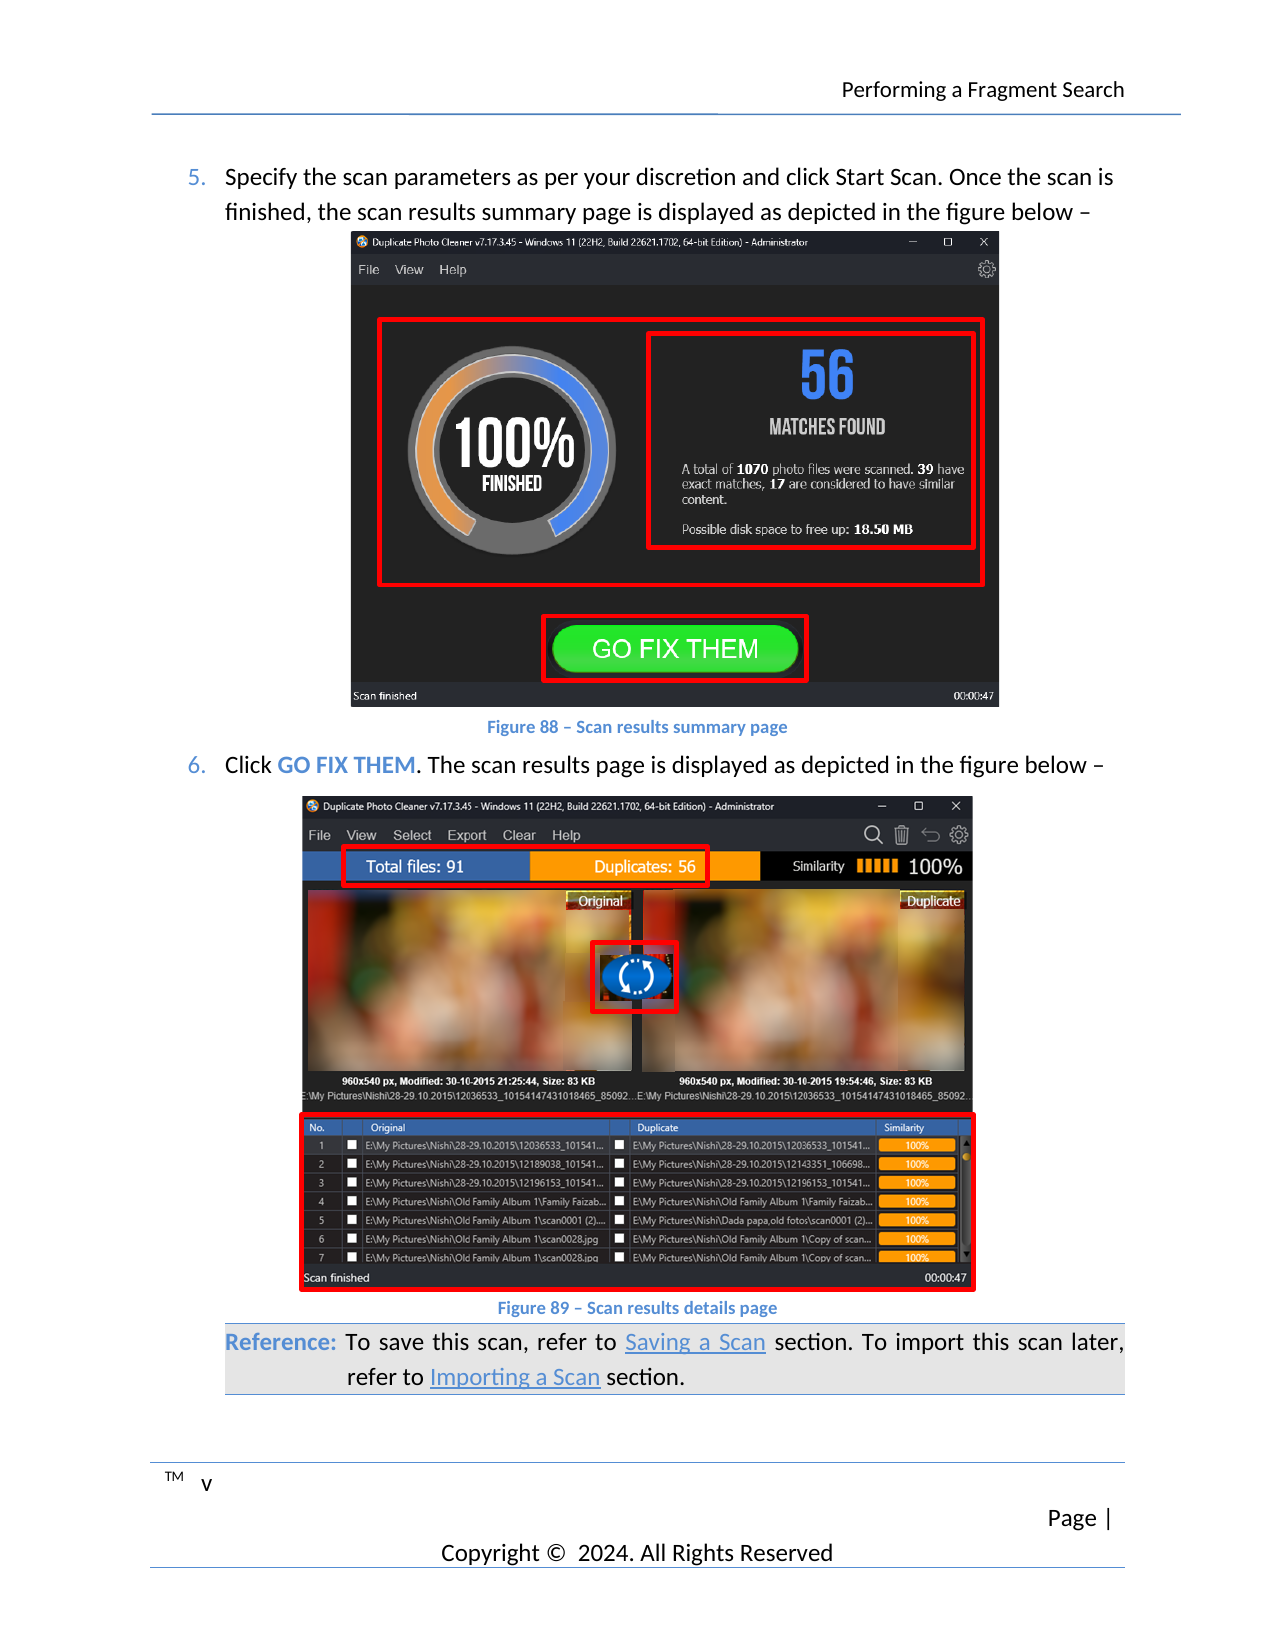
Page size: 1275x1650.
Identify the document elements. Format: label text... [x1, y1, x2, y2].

picture [304, 1117, 971, 1287]
list Specify the scan parameters as per your discretion and click Start Scan. Once the scan is finished, the scan results summary page is displayed as depicted in the figure below – [187, 161, 1125, 227]
picture [350, 231, 1000, 707]
text Reference: To save this scan, refer to Saving a Scan section. To import this scan later, refer to Importing a Scan section. [225, 1324, 1125, 1394]
picture [302, 796, 973, 1112]
list Click GO FIX THEM. The scan results page is displayed as depicted in the figure below – [187, 749, 1125, 779]
text Figure 88 – Scan results summary page [150, 715, 1125, 738]
text Figure 89 – Scan results details page [150, 1296, 1125, 1319]
